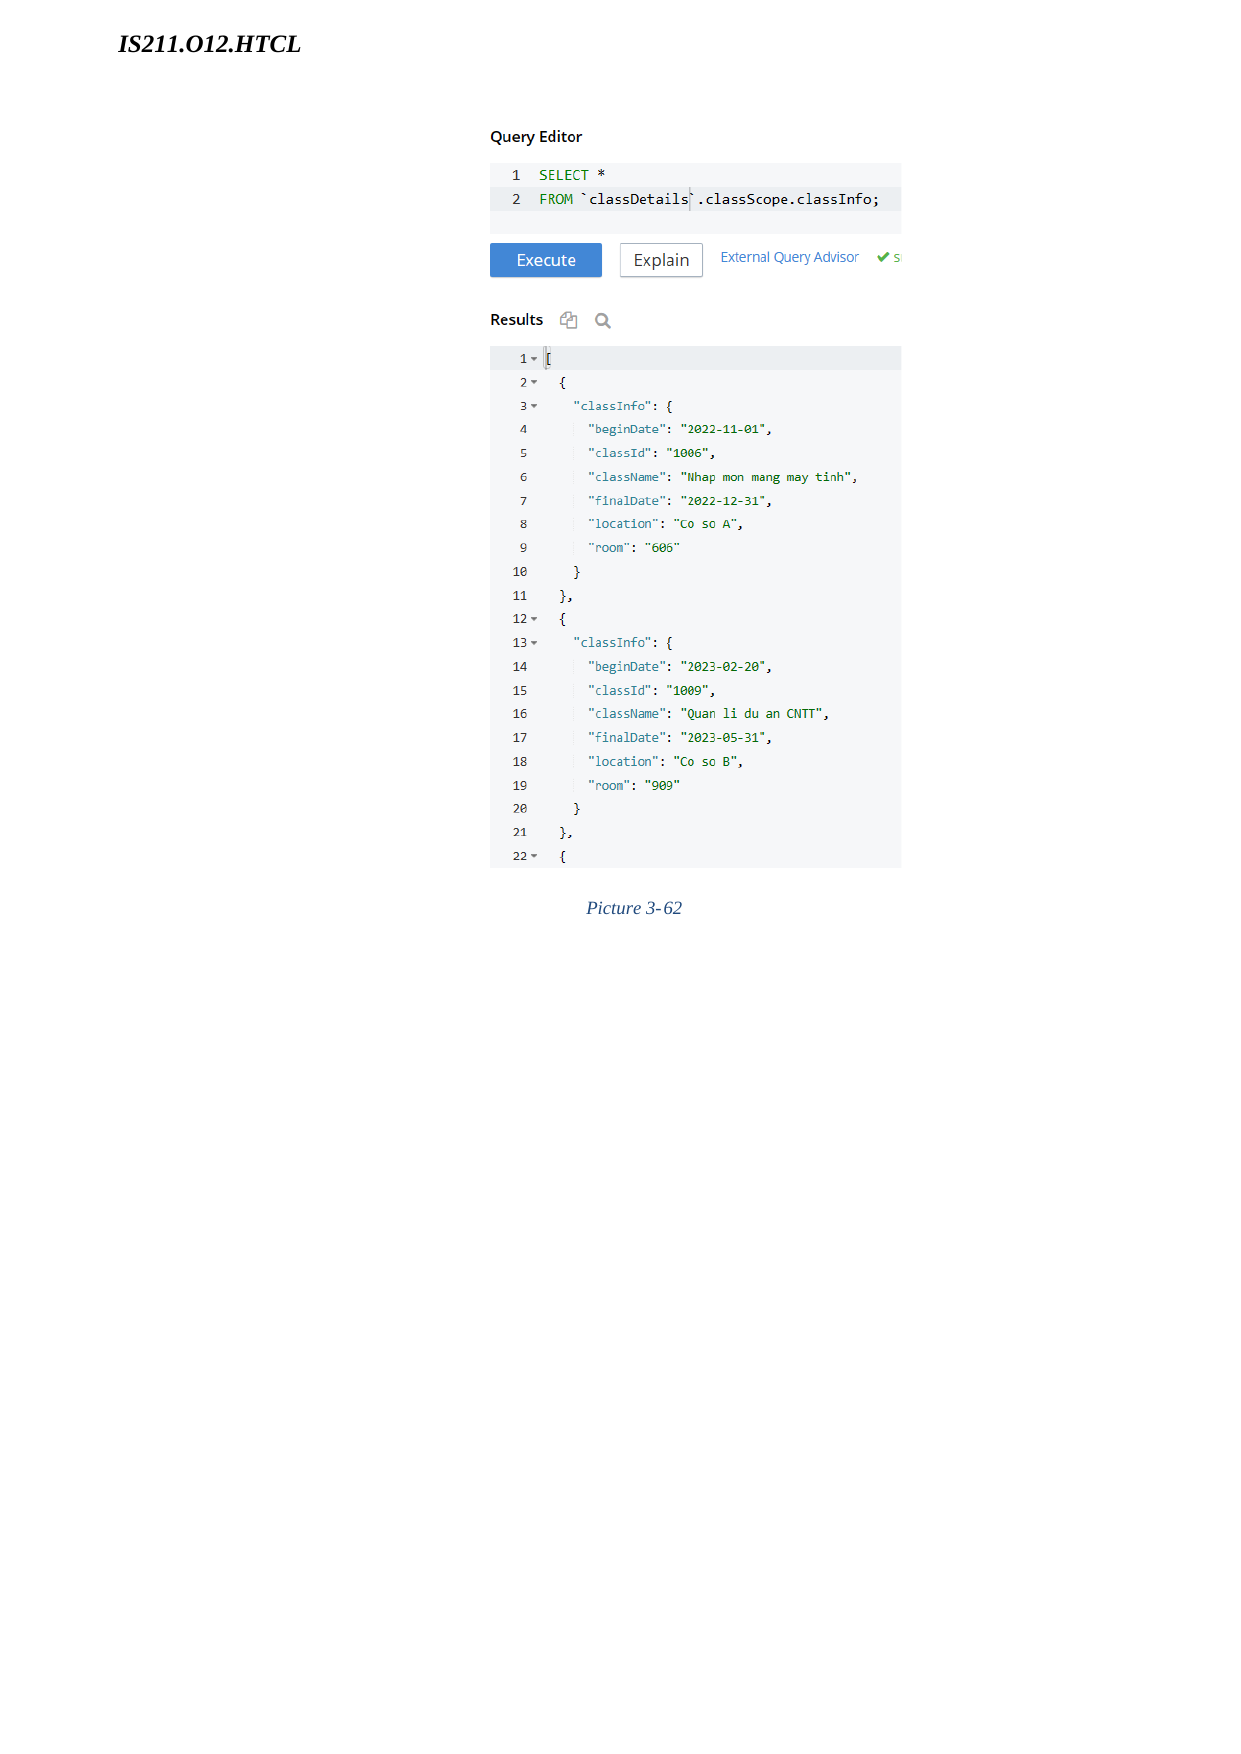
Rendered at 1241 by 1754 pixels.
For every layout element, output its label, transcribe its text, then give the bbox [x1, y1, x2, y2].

picture [480, 118, 902, 880]
